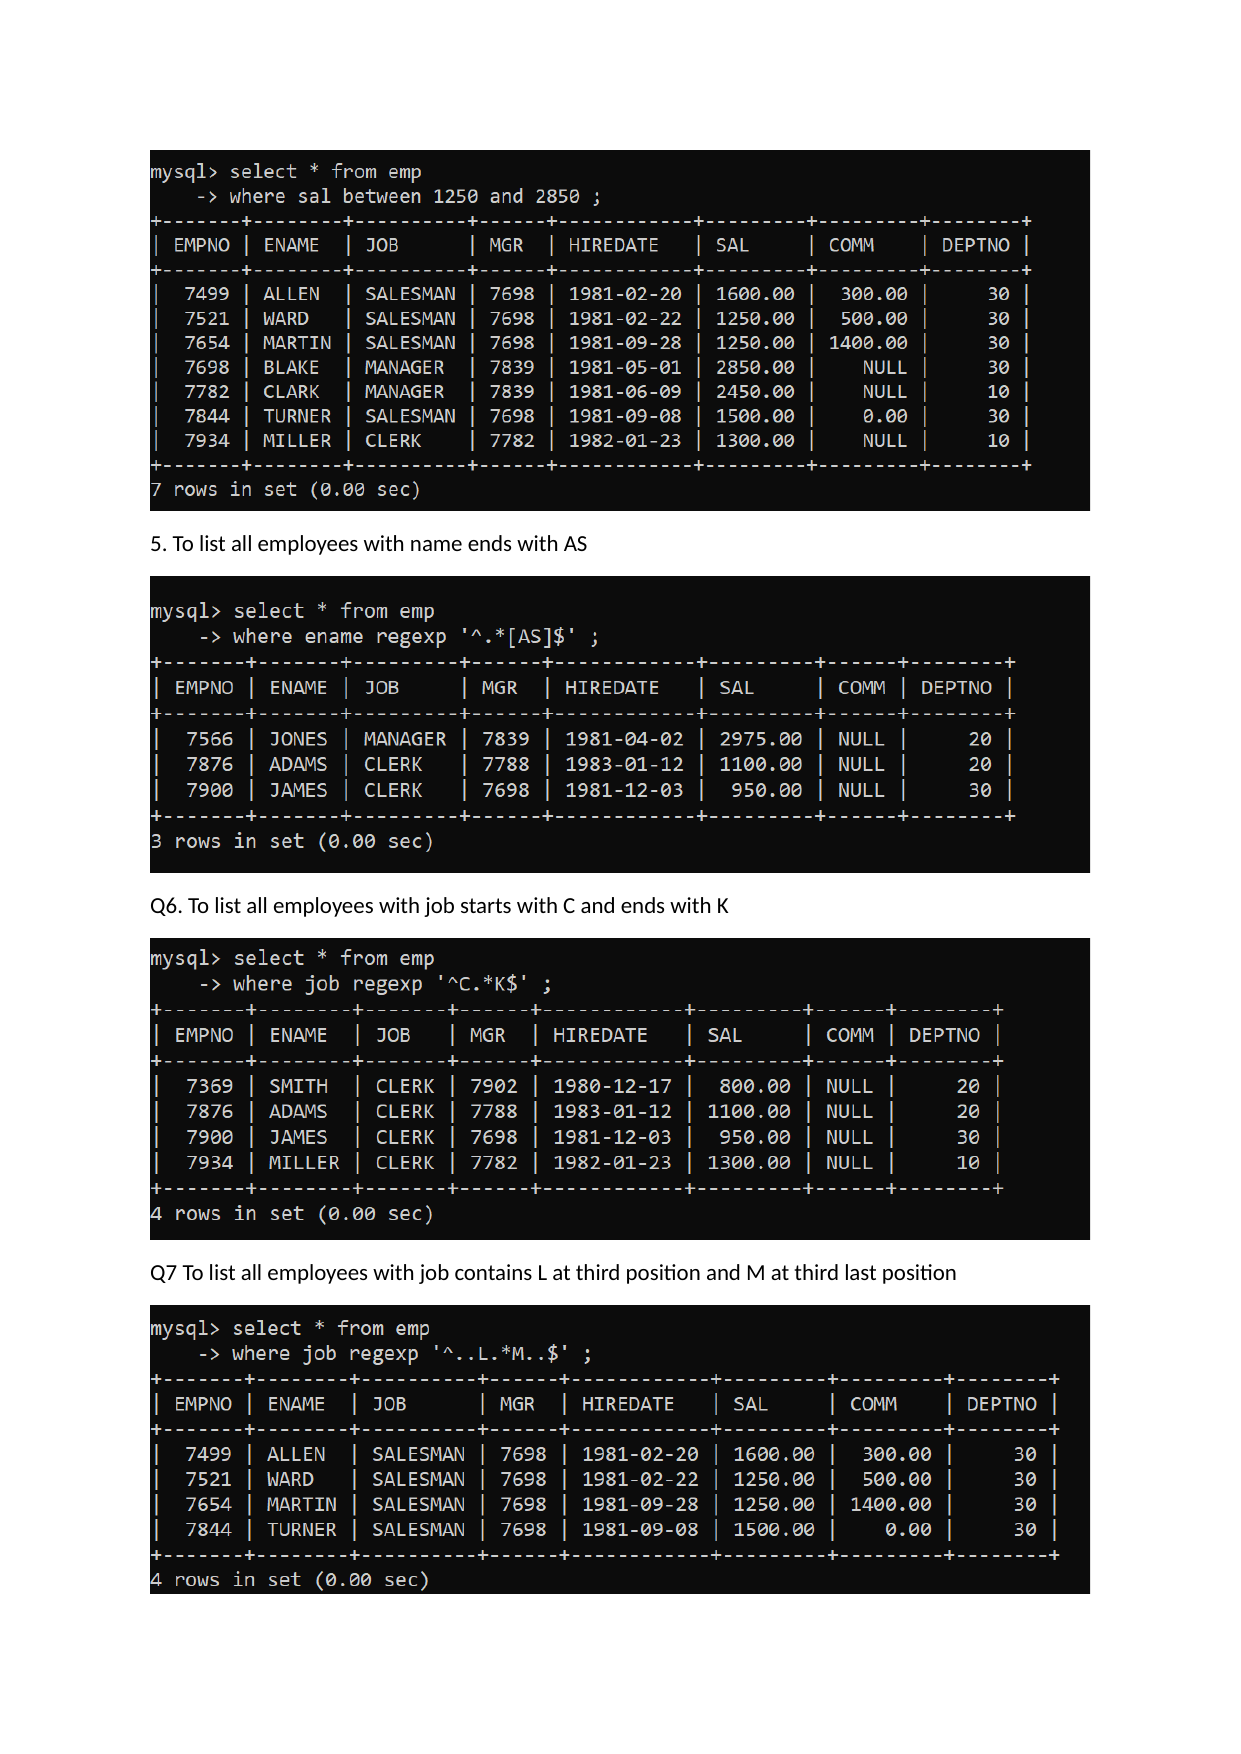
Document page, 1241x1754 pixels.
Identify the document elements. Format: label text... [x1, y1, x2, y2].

text Q6. To list all employees with job starts with C and ends with K [150, 891, 1090, 919]
text 5. To list all employees with name ends with AS [150, 529, 1090, 557]
picture [150, 150, 1091, 511]
picture [150, 938, 1091, 1240]
picture [150, 576, 1091, 873]
picture [150, 1305, 1091, 1594]
text Q7 To list all employees with job contains L at third position and M at third last position [150, 1258, 1090, 1287]
